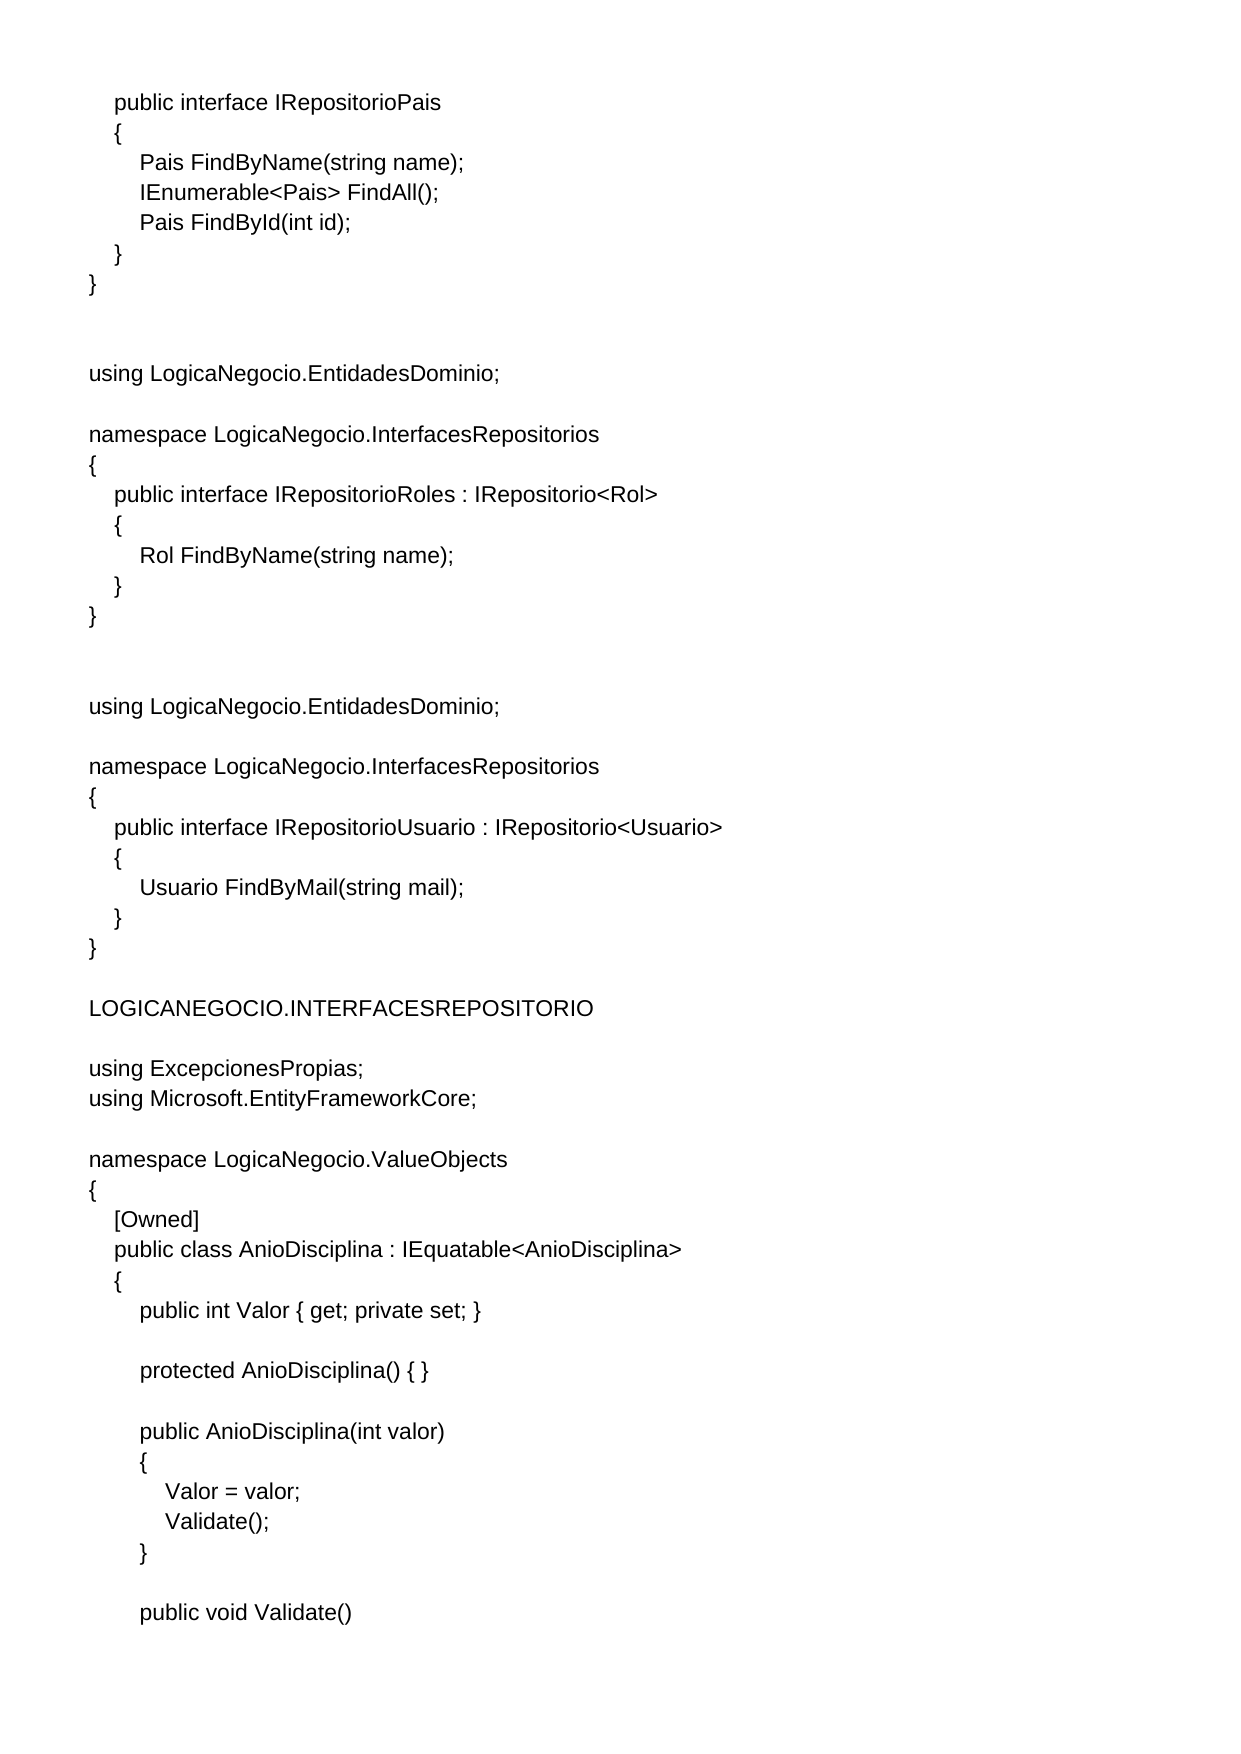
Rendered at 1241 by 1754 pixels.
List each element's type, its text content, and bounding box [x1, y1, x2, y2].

text using ExcepcionesPropias; [88, 1055, 1169, 1082]
text } [88, 270, 1169, 296]
text } [88, 904, 1169, 931]
text Pais FindById(int id); [88, 209, 1169, 236]
text LOGICANEGOCIO.INTERFACESREPOSITORIO [88, 995, 1169, 1021]
text [Owned] [88, 1206, 1169, 1233]
text } [88, 934, 1169, 961]
text public void Validate() [88, 1599, 1169, 1625]
text { [88, 844, 1169, 870]
text } [88, 602, 1169, 628]
text public class AnioDisciplina : IEquatable<AnioDisciplina> [88, 1236, 1169, 1263]
text public interface IRepositorioRoles : IRepositorio<Rol> [88, 481, 1169, 508]
text { [88, 511, 1169, 538]
text public interface IRepositorioUsuario : IRepositorio<Usuario> [88, 813, 1169, 840]
text public interface IRepositorioPais [88, 88, 1169, 115]
text { [88, 1448, 1169, 1474]
text { [88, 1267, 1169, 1293]
text Usuario FindByMail(string mail); [88, 874, 1169, 900]
text using Microsoft.EntityFrameworkCore; [88, 1085, 1169, 1112]
text namespace LogicaNegocio.ValueObjects [88, 1146, 1169, 1172]
text Rol FindByName(string name); [88, 542, 1169, 568]
text using LogicaNegocio.EntidadesDominio; [88, 360, 1169, 387]
text public AnioDisciplina(int valor) [88, 1418, 1169, 1444]
text } [88, 1538, 1169, 1565]
text using LogicaNegocio.EntidadesDominio; [88, 693, 1169, 719]
text } [88, 239, 1169, 266]
text Pais FindByName(string name); [88, 149, 1169, 175]
text { [88, 783, 1169, 810]
text { [88, 1176, 1169, 1202]
text protected AnioDisciplina() { } [88, 1357, 1169, 1384]
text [88, 421, 1169, 447]
text namespace LogicaNegocio.InterfacesRepositorios [88, 753, 1169, 779]
text Validate(); [88, 1508, 1169, 1535]
text public int Valor { get; private set; } [88, 1297, 1169, 1323]
text { [88, 119, 1169, 145]
text Valor = valor; [88, 1478, 1169, 1504]
text { [88, 451, 1169, 477]
text } [88, 572, 1169, 598]
text IEnumerable<Pais> FindAll(); [88, 179, 1169, 206]
